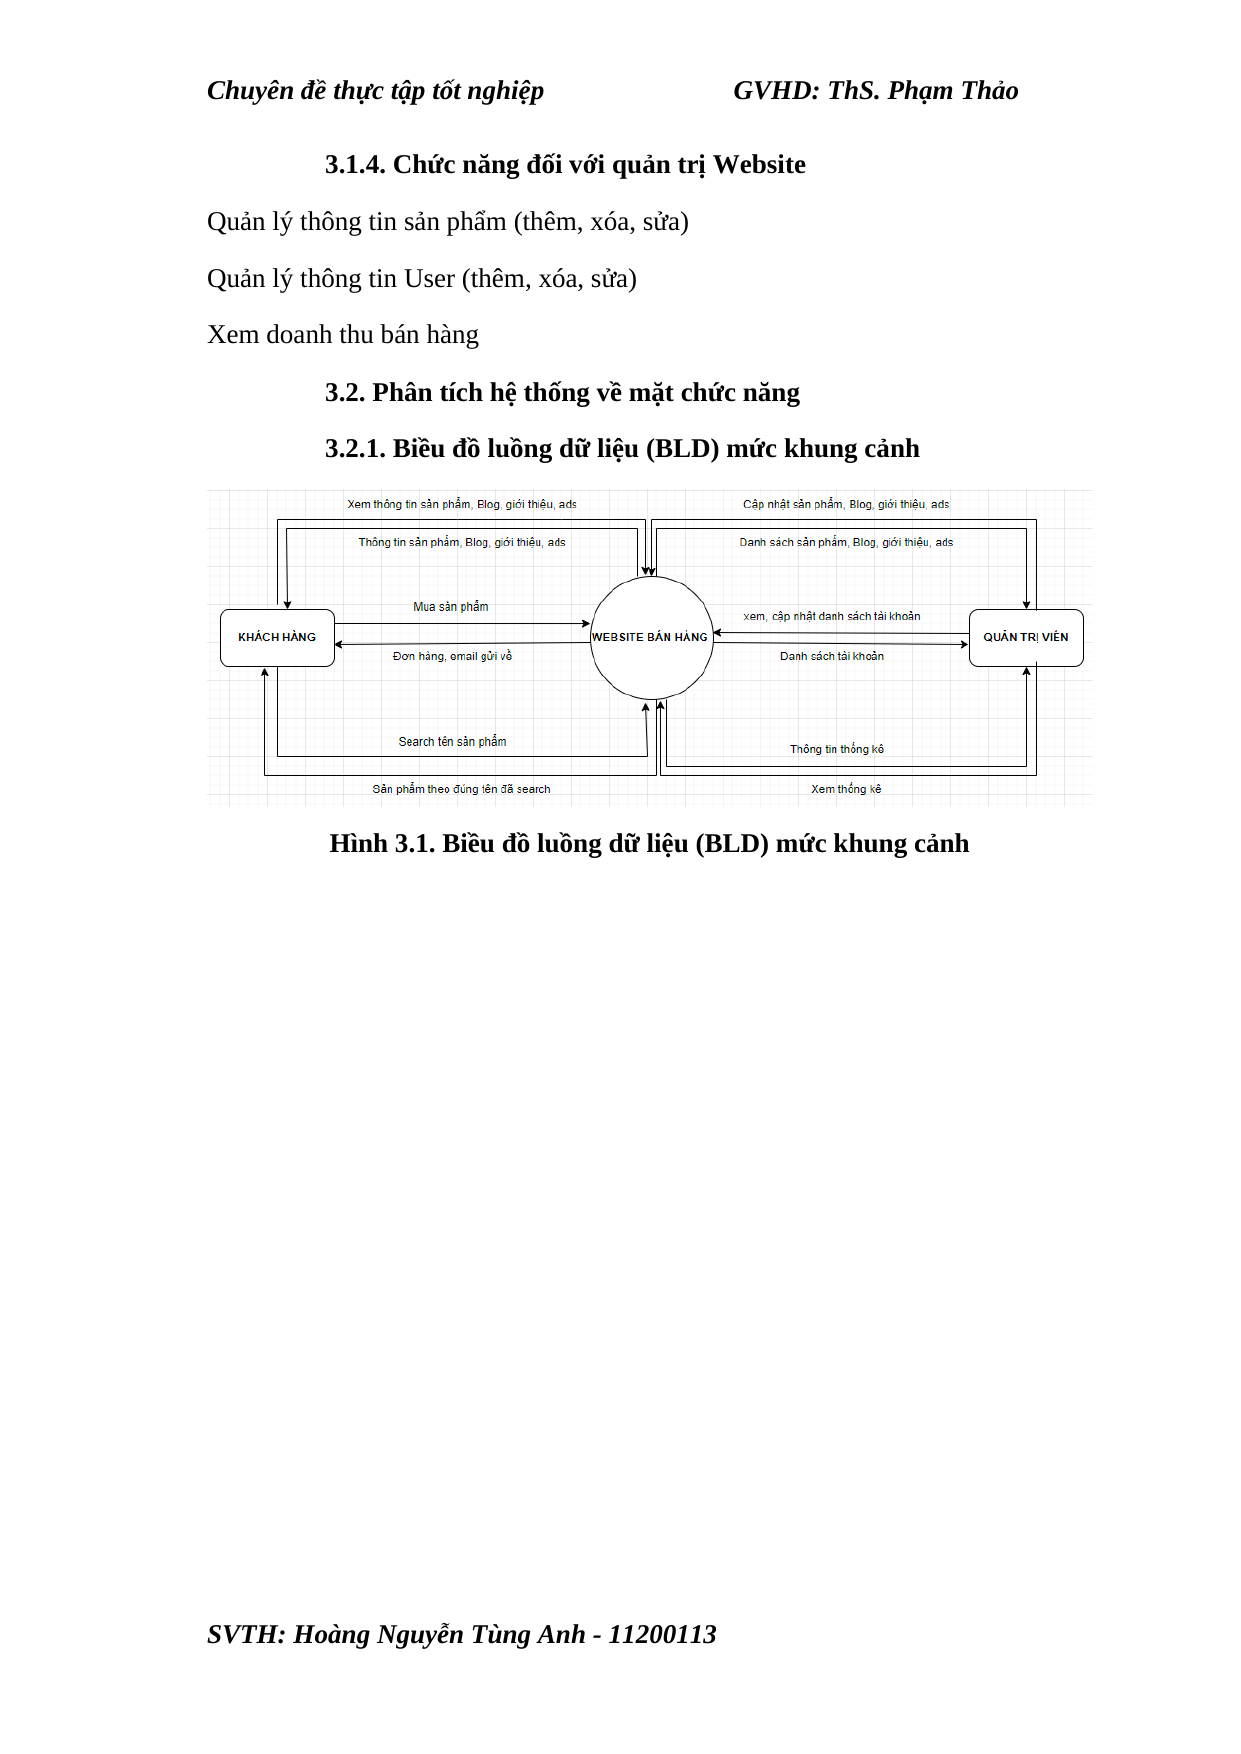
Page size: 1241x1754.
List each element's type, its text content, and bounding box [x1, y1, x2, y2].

subtitle 3.1.4. Chức năng đối với quản trị Website [266, 148, 1092, 179]
text Quản lý thông tin User (thêm, xóa, sửa) [207, 262, 1092, 293]
text Hình 3.1. Biều đồ luồng dữ liệu (BLD) mức khung cảnh [207, 827, 1092, 858]
subtitle 3.2.1. Biều đồ luồng dữ liệu (BLD) mức khung cảnh [266, 433, 1092, 464]
text Quản lý thông tin sản phẩm (thêm, xóa, sửa) [207, 205, 1092, 236]
picture [206, 489, 1093, 807]
text Xem doanh thu bán hàng [207, 319, 1092, 350]
subtitle 3.2. Phân tích hệ thống về mặt chức năng [266, 376, 1092, 407]
